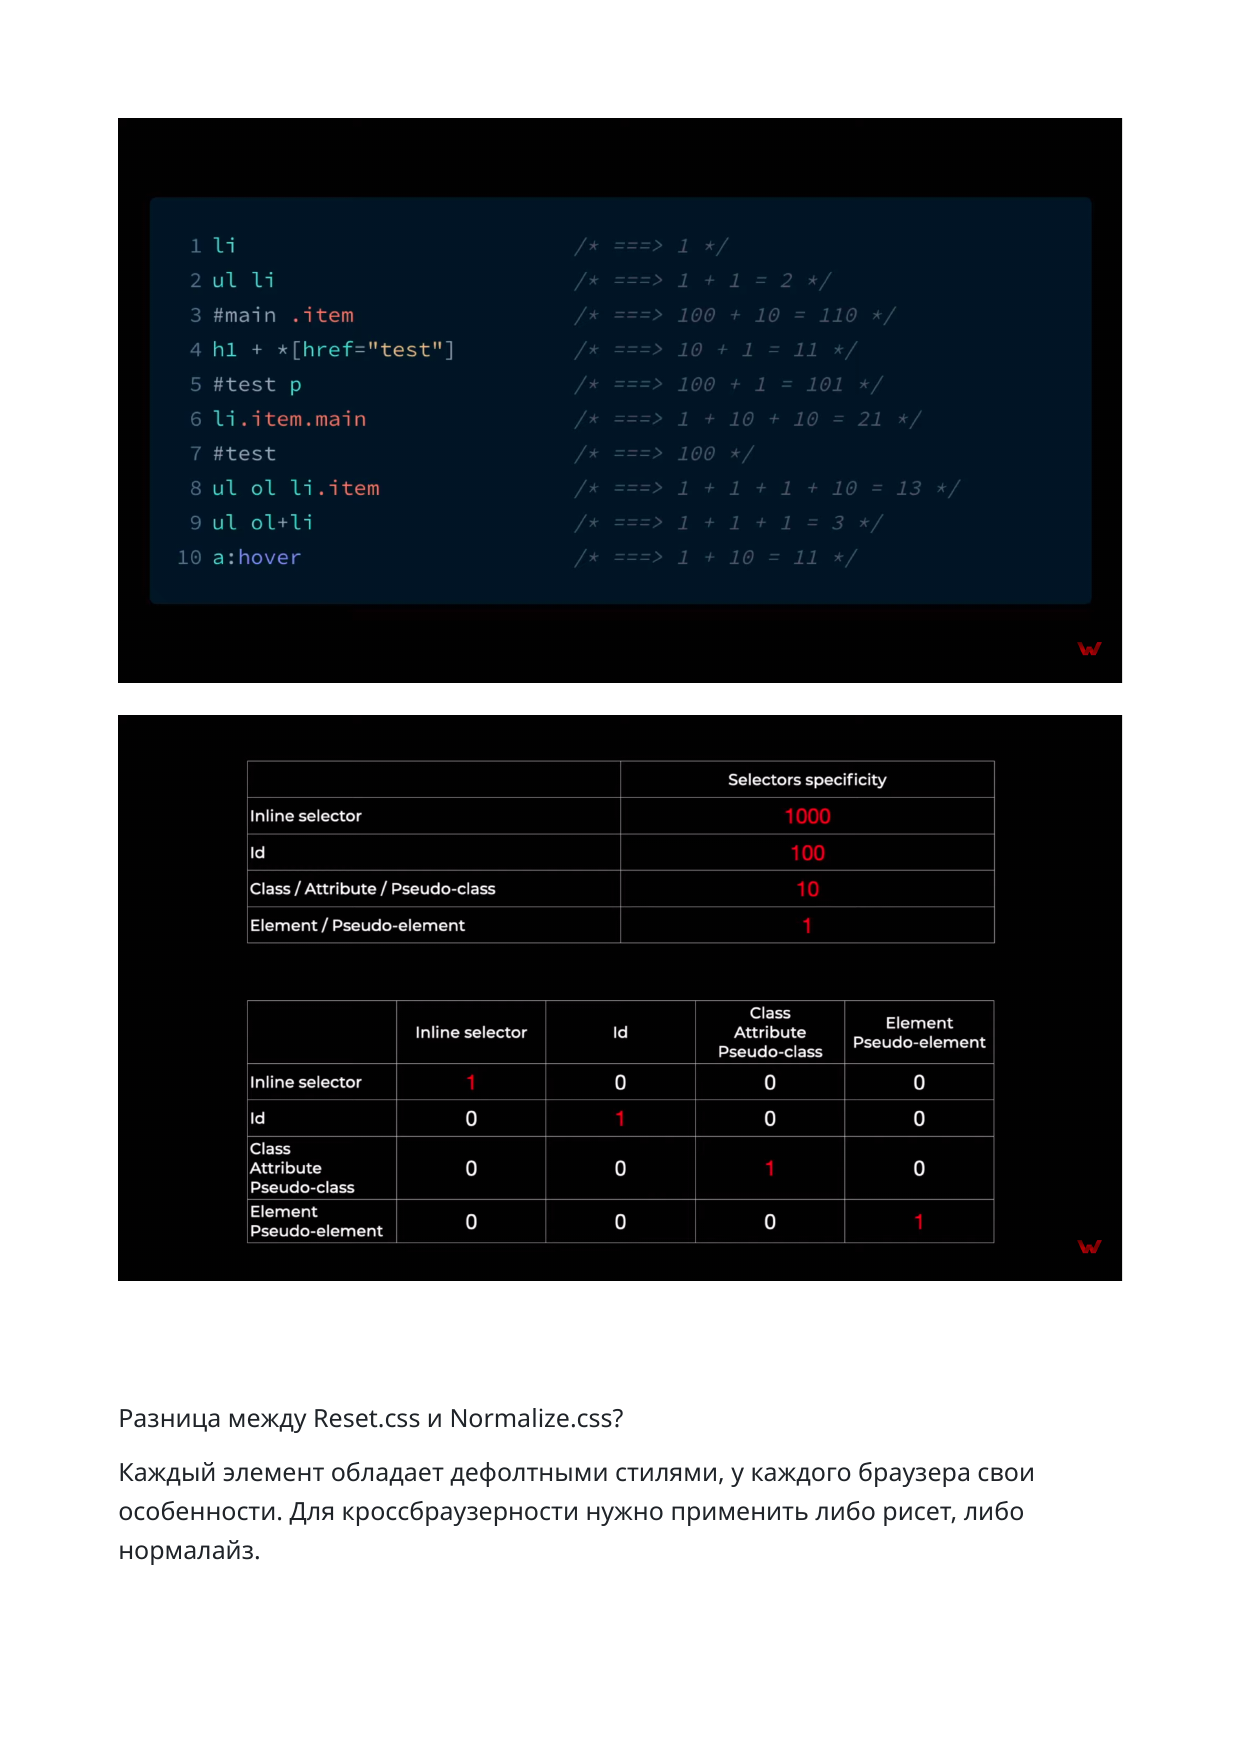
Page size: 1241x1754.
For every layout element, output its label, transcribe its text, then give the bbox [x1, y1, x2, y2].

picture [118, 118, 1123, 683]
picture [118, 715, 1123, 1281]
text Каждый элемент обладает дефолтными стилями, у каждого браузера свои особенности. Для кроссбраузерности нужно применить либо рисет, либо нормалайз. [118, 1454, 1122, 1567]
text Разница между Reset.css и Normalize.css? [118, 1401, 1122, 1435]
